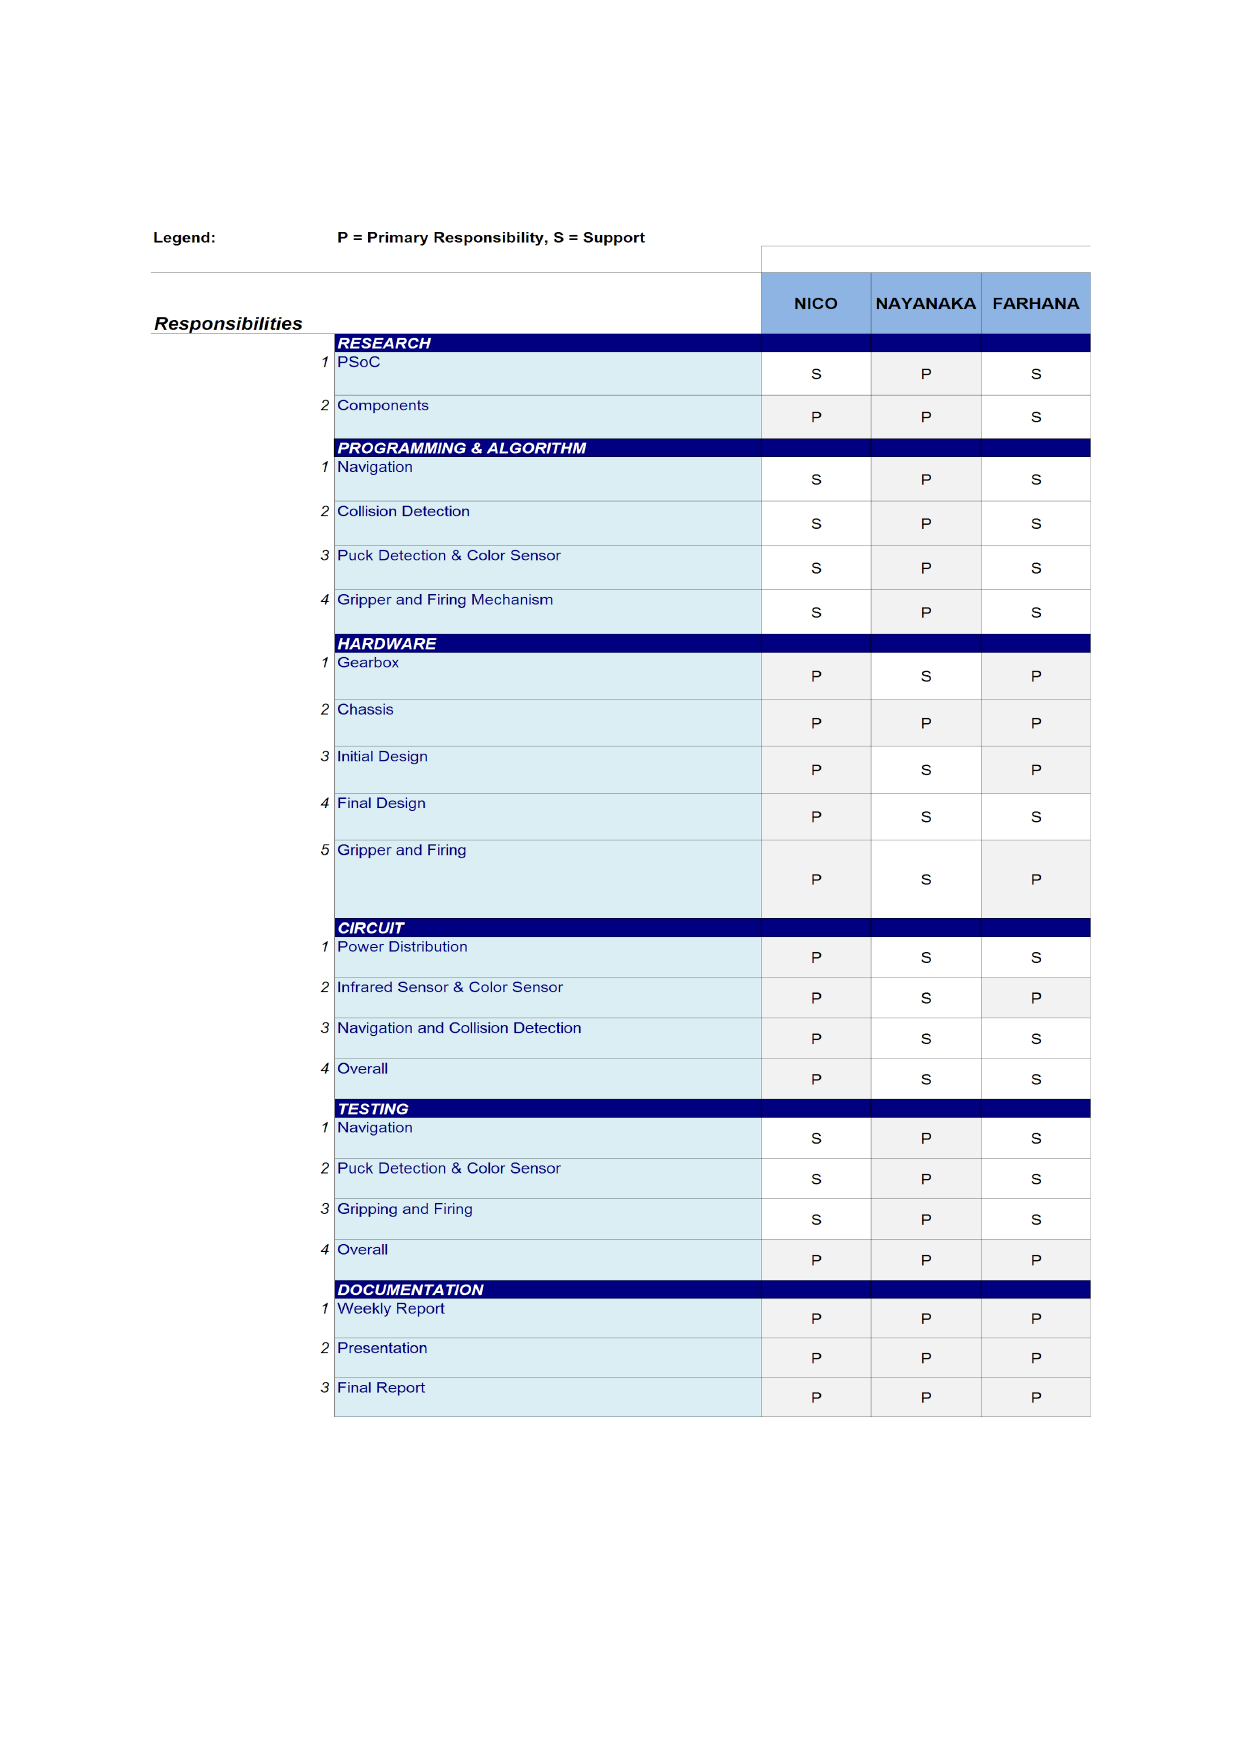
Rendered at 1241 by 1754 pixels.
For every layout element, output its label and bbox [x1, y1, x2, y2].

picture [150, 150, 1091, 1417]
